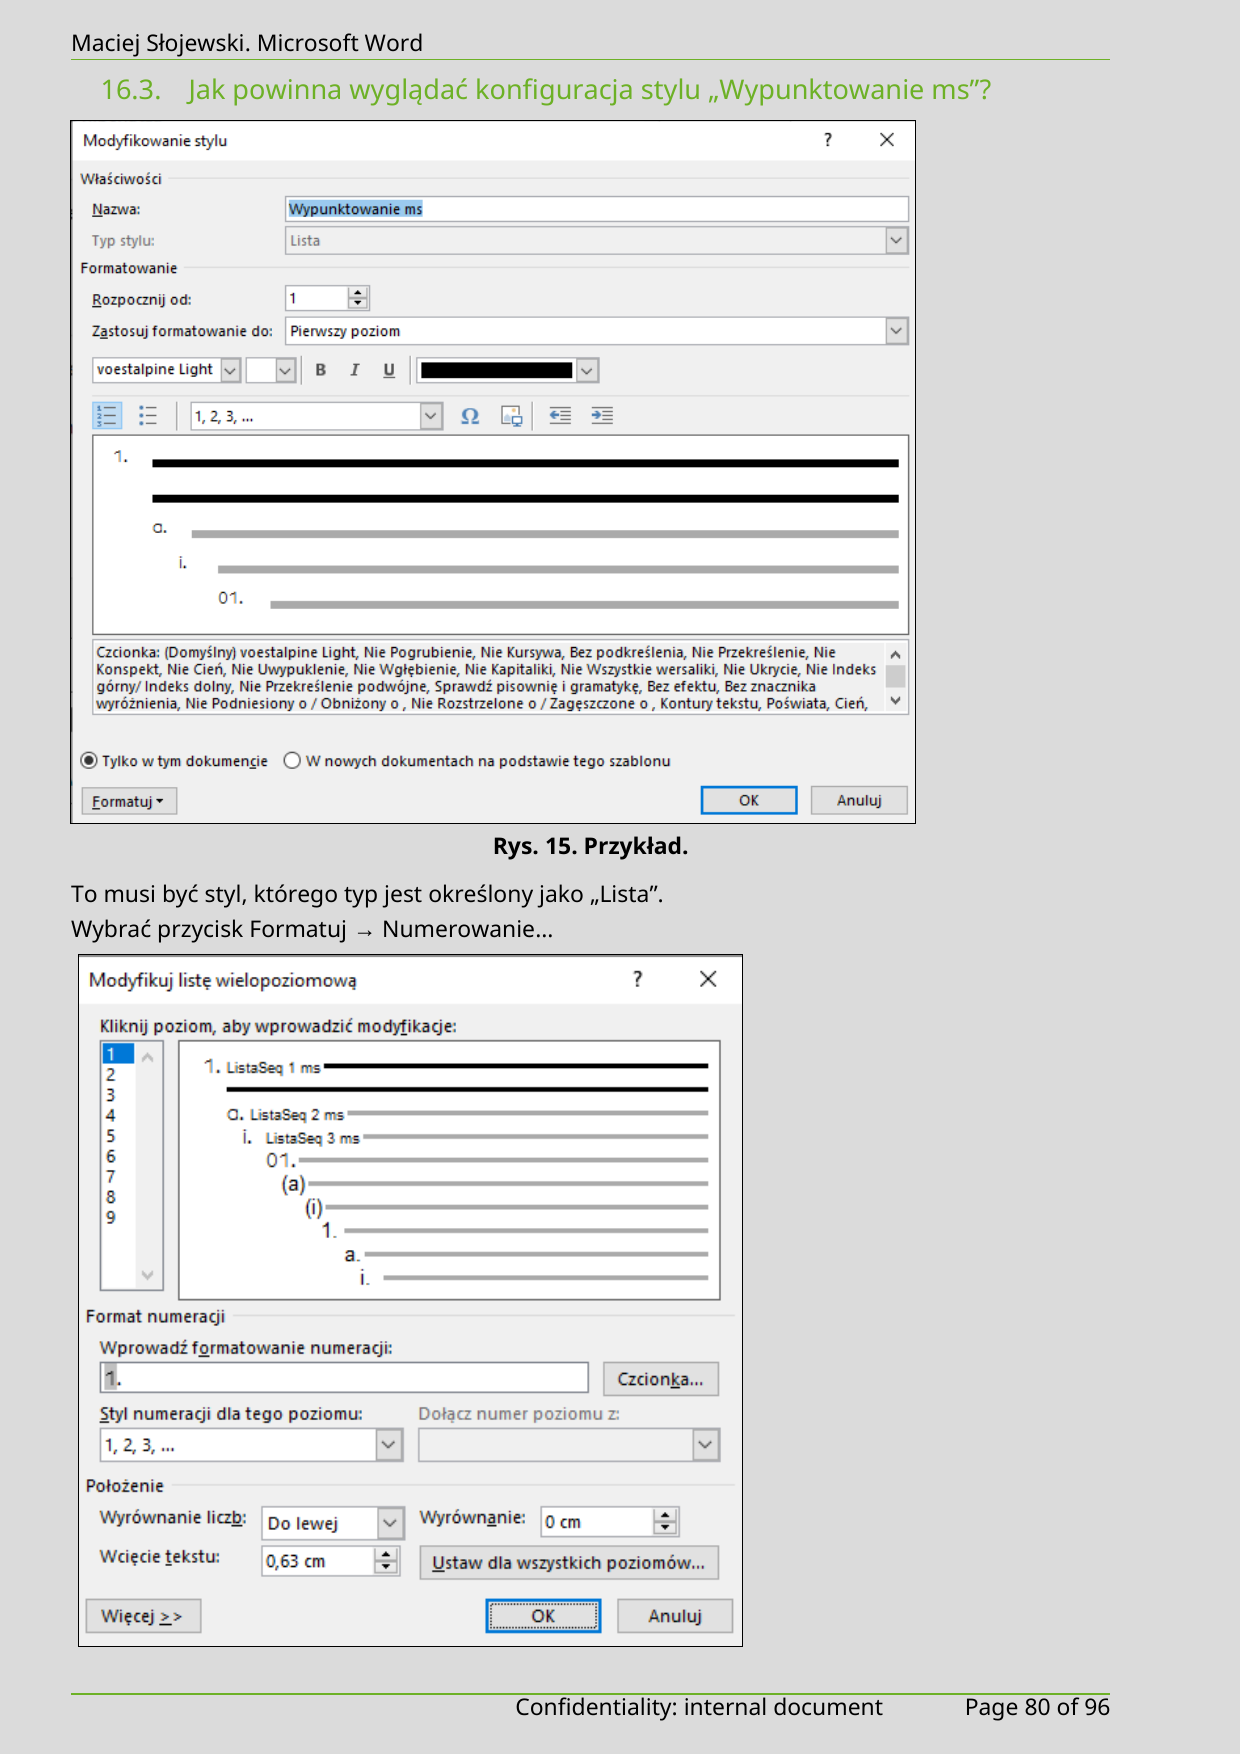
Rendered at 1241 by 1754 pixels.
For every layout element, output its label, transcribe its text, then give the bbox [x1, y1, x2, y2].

subtitle Jak powinna wyglądać konfiguracja stylu „Wypunktowanie ms”? [100, 71, 1110, 108]
picture [79, 955, 742, 1646]
text Rys. 15. Przykład. [71, 836, 1110, 859]
picture [71, 121, 915, 823]
text To musi być styl, którego typ jest określony jako „Lista”. [71, 884, 1110, 907]
text Wybrać przycisk Formatuj → Numerowanie… [71, 919, 1110, 942]
